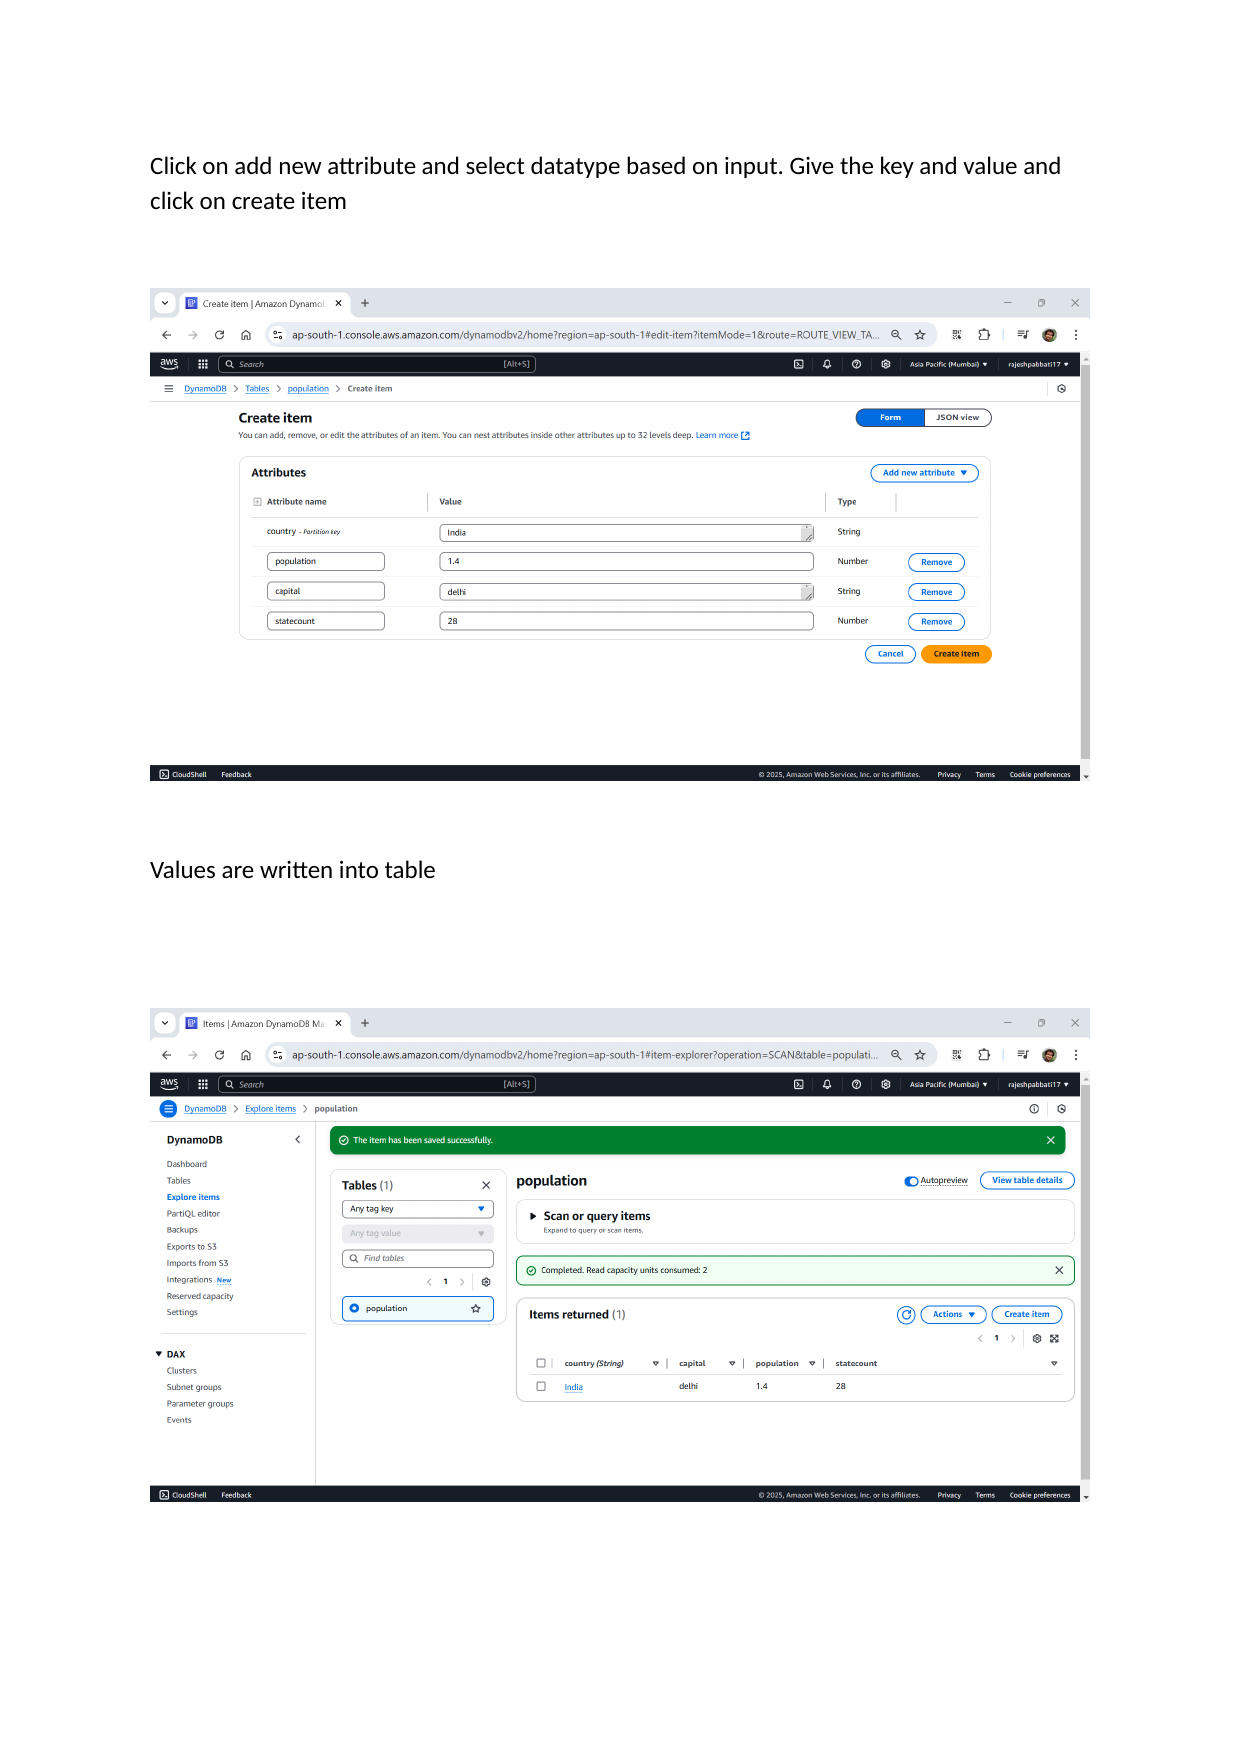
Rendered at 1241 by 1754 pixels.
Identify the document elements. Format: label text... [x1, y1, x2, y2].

picture [150, 1008, 1091, 1502]
picture [150, 288, 1091, 781]
text Click on add new attribute and select datatype based on input. Give the key and value and click on create item [150, 150, 1090, 216]
text Values are written into table [150, 854, 1090, 884]
